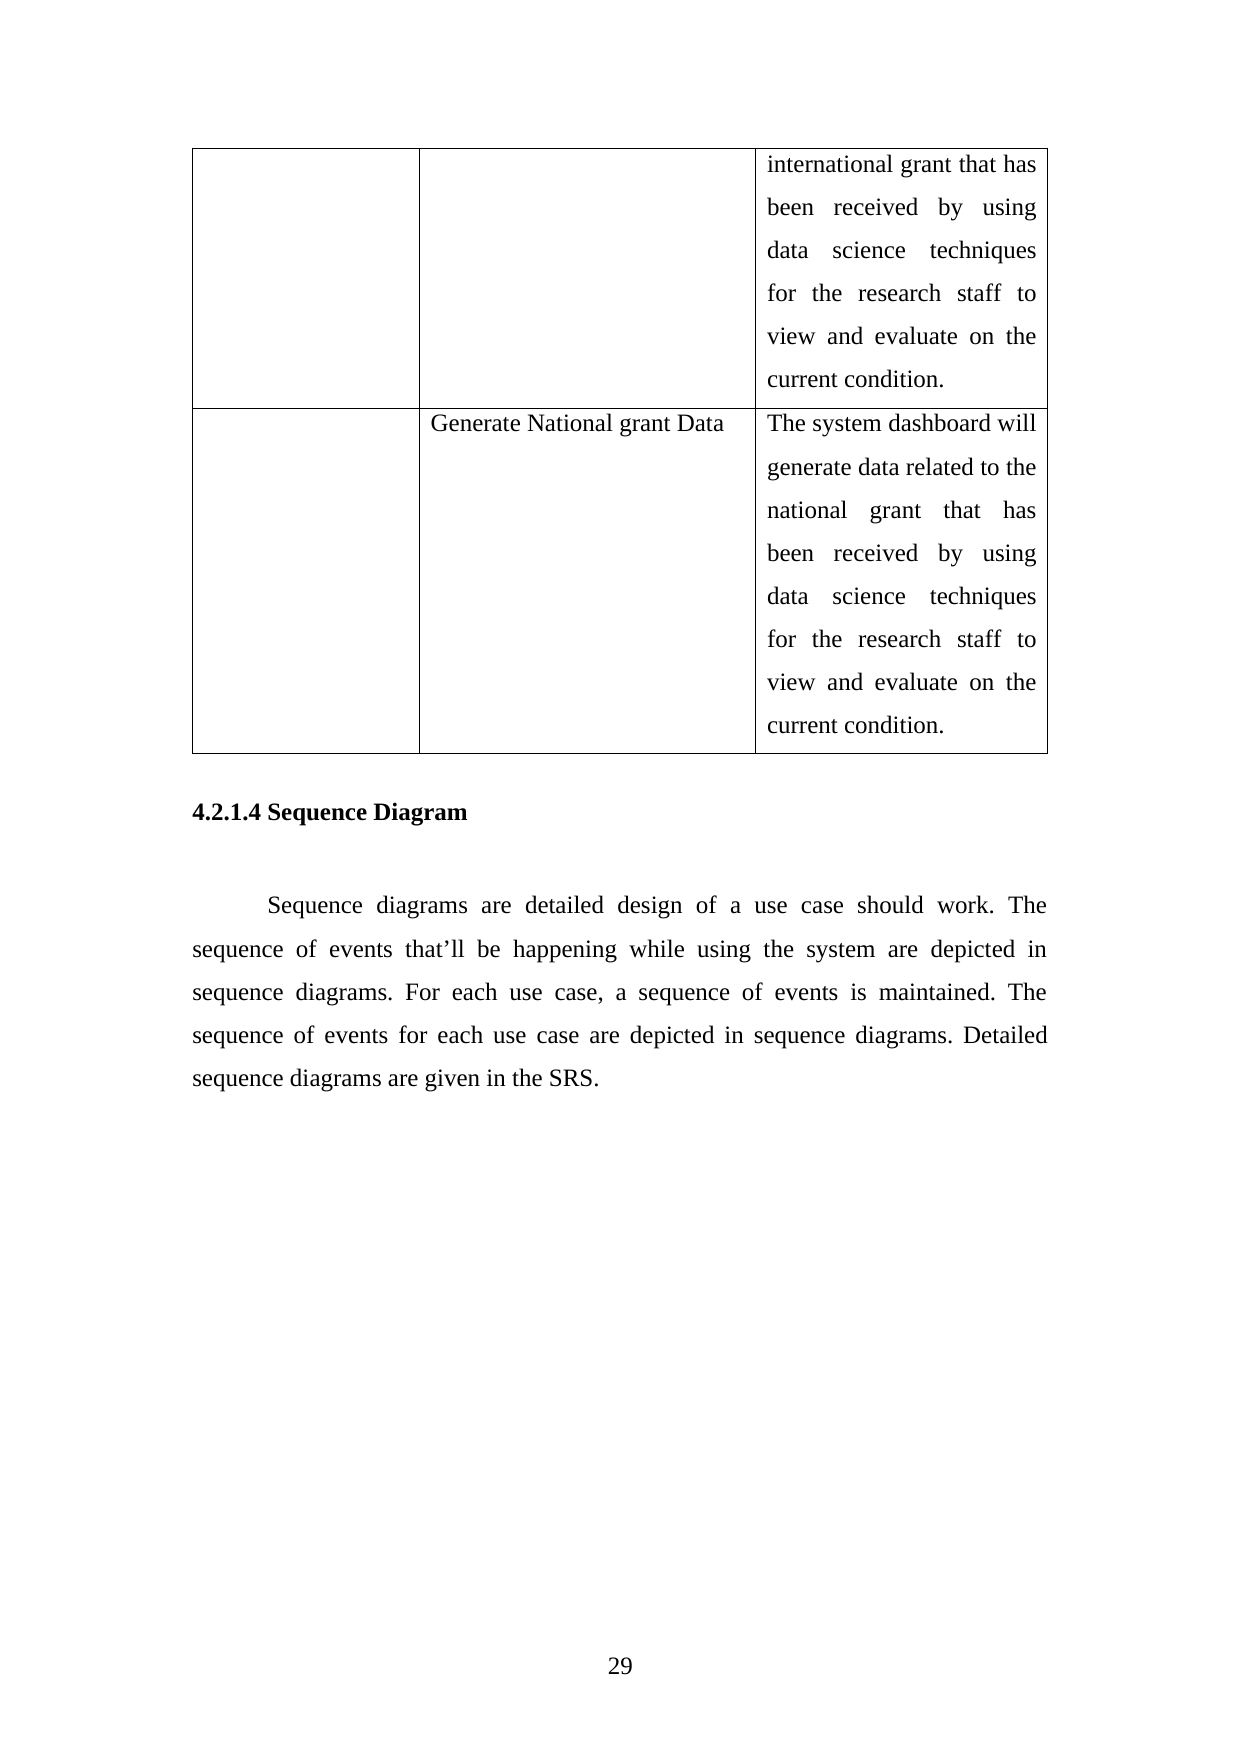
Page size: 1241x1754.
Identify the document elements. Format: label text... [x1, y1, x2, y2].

table_cell Generate National grant Data [420, 409, 755, 753]
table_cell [756, 149, 1047, 407]
table_cell [193, 149, 419, 407]
table_cell [193, 409, 419, 753]
text Sequence diagrams are detailed design of a use case should work. The sequence of events that’ll be happening while using the system are depicted in sequence diagrams. For each use case, a sequence of events is maintained. The sequence of events for each use case are depicted in sequence diagrams. Detailed sequence diagrams are given in the SRS. [192, 891, 1048, 1092]
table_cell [420, 149, 755, 407]
table_cell The system dashboard will generate data related to the national grant that has been received by using data science techniques for the research staff to view and evaluate on the current condition. [756, 409, 1047, 753]
subtitle Sequence Diagram [192, 797, 1048, 826]
